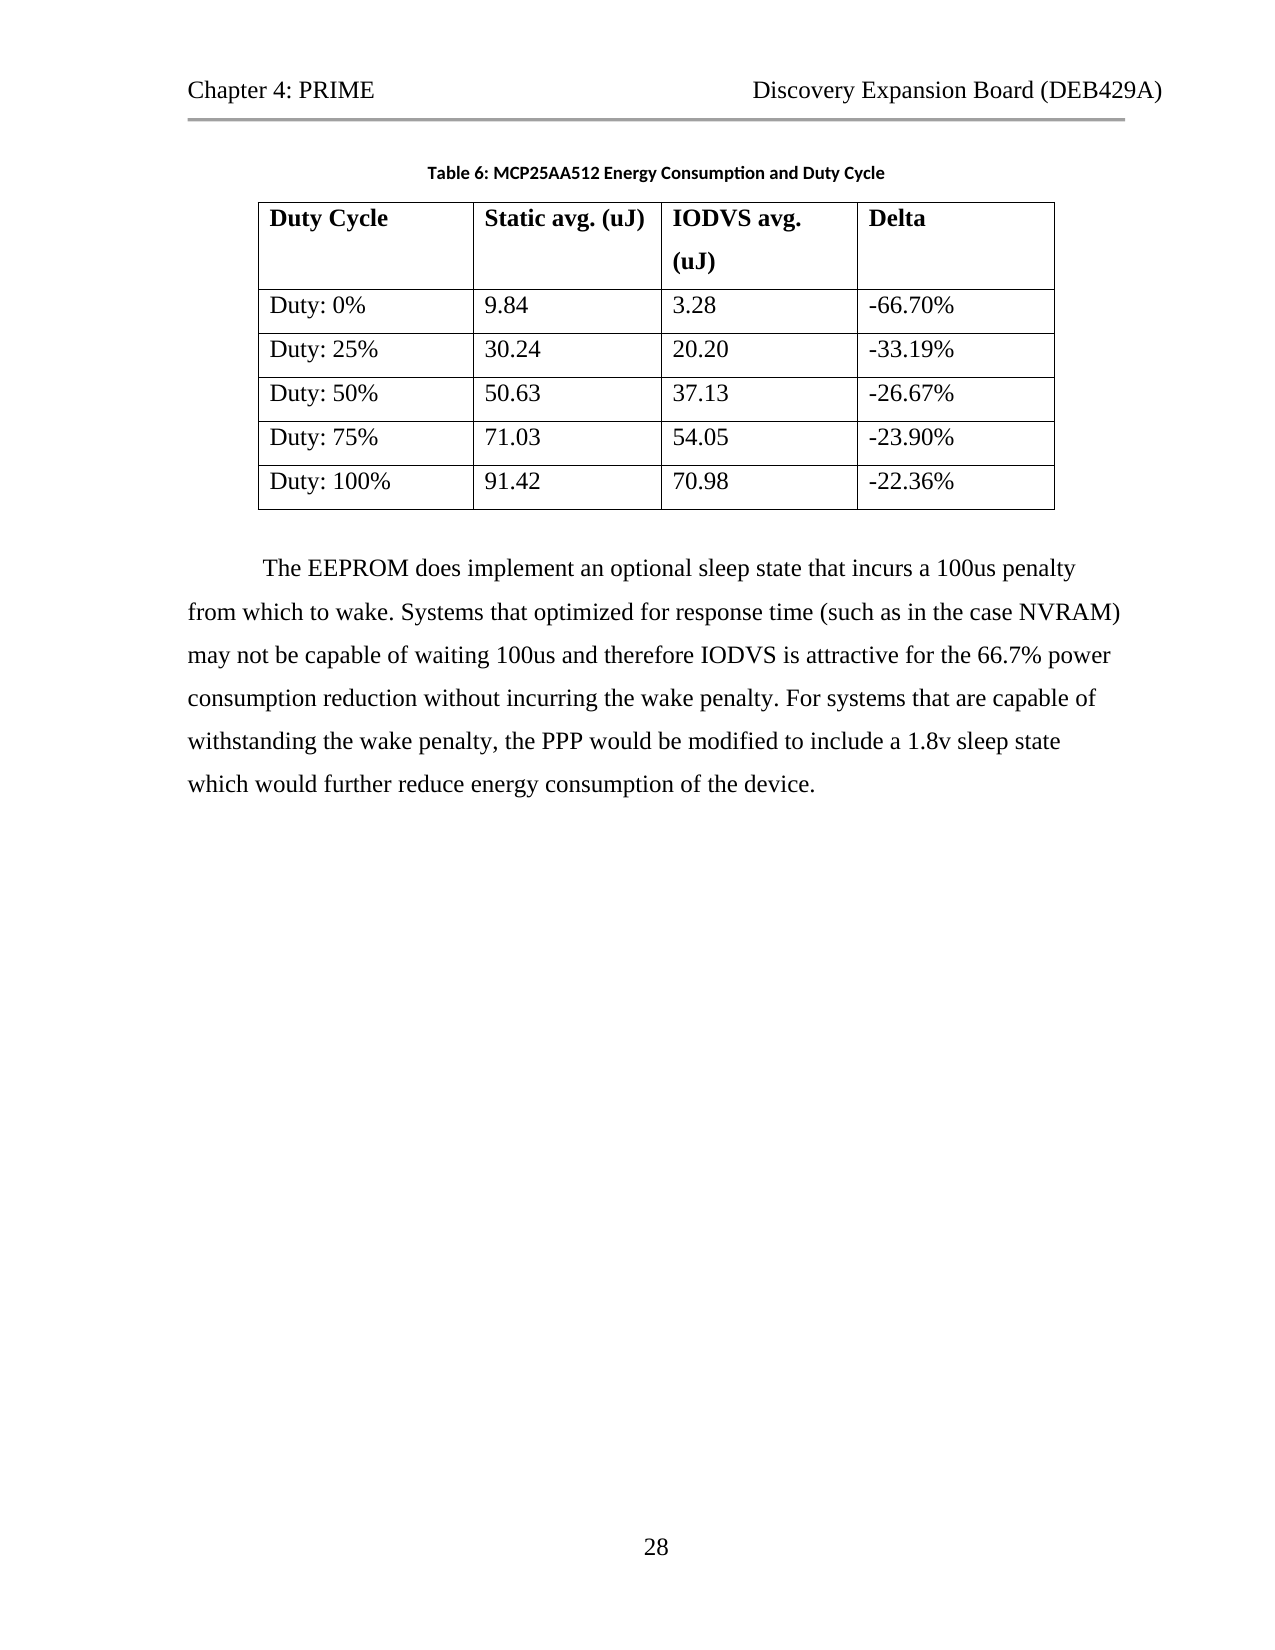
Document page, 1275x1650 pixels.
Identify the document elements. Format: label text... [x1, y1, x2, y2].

table_header Delta [858, 203, 1054, 289]
table_cell 71.03 [474, 422, 661, 465]
table_cell 3.28 [662, 290, 857, 333]
table_cell 91.42 [474, 466, 661, 509]
table_cell Duty: 100% [259, 466, 473, 509]
table_cell Duty: 75% [259, 422, 473, 465]
table_cell 54.05 [662, 422, 857, 465]
table_cell Duty: 0% [259, 290, 473, 333]
table_cell 30.24 [474, 334, 661, 377]
table_cell Duty: 50% [259, 378, 473, 421]
table_cell 50.63 [474, 378, 661, 421]
table_cell -26.67% [858, 378, 1054, 421]
table_cell Duty: 25% [259, 334, 473, 377]
table_cell 9.84 [474, 290, 661, 333]
table_header Duty Cycle [259, 203, 473, 289]
table_cell -66.70% [858, 290, 1054, 333]
table_header IODVS avg. (uJ) [662, 203, 857, 289]
table_cell 37.13 [662, 378, 857, 421]
table_cell 20.20 [662, 334, 857, 377]
table_cell -23.90% [858, 422, 1054, 465]
text Table 6: MCP25AA512 Energy Consumption and Duty Cycle [187, 161, 1125, 184]
table_cell -22.36% [858, 466, 1054, 509]
text The EEPROM does implement an optional sleep state that incurs a 100us penalty from which to wake. Systems that optimized for response time (such as in the case NVRAM) may not be capable of waiting 100us and therefore IODVS is attractive for the 66.7% power consumption reduction without incurring the wake penalty. For systems that are capable of withstanding the wake penalty, the PPP would be modified to include a 1.8v sleep state which would further reduce energy consumption of the device. [187, 553, 1125, 798]
table_cell 70.98 [662, 466, 857, 509]
table_cell -33.19% [858, 334, 1054, 377]
table_header Static avg. (uJ) [474, 203, 661, 289]
